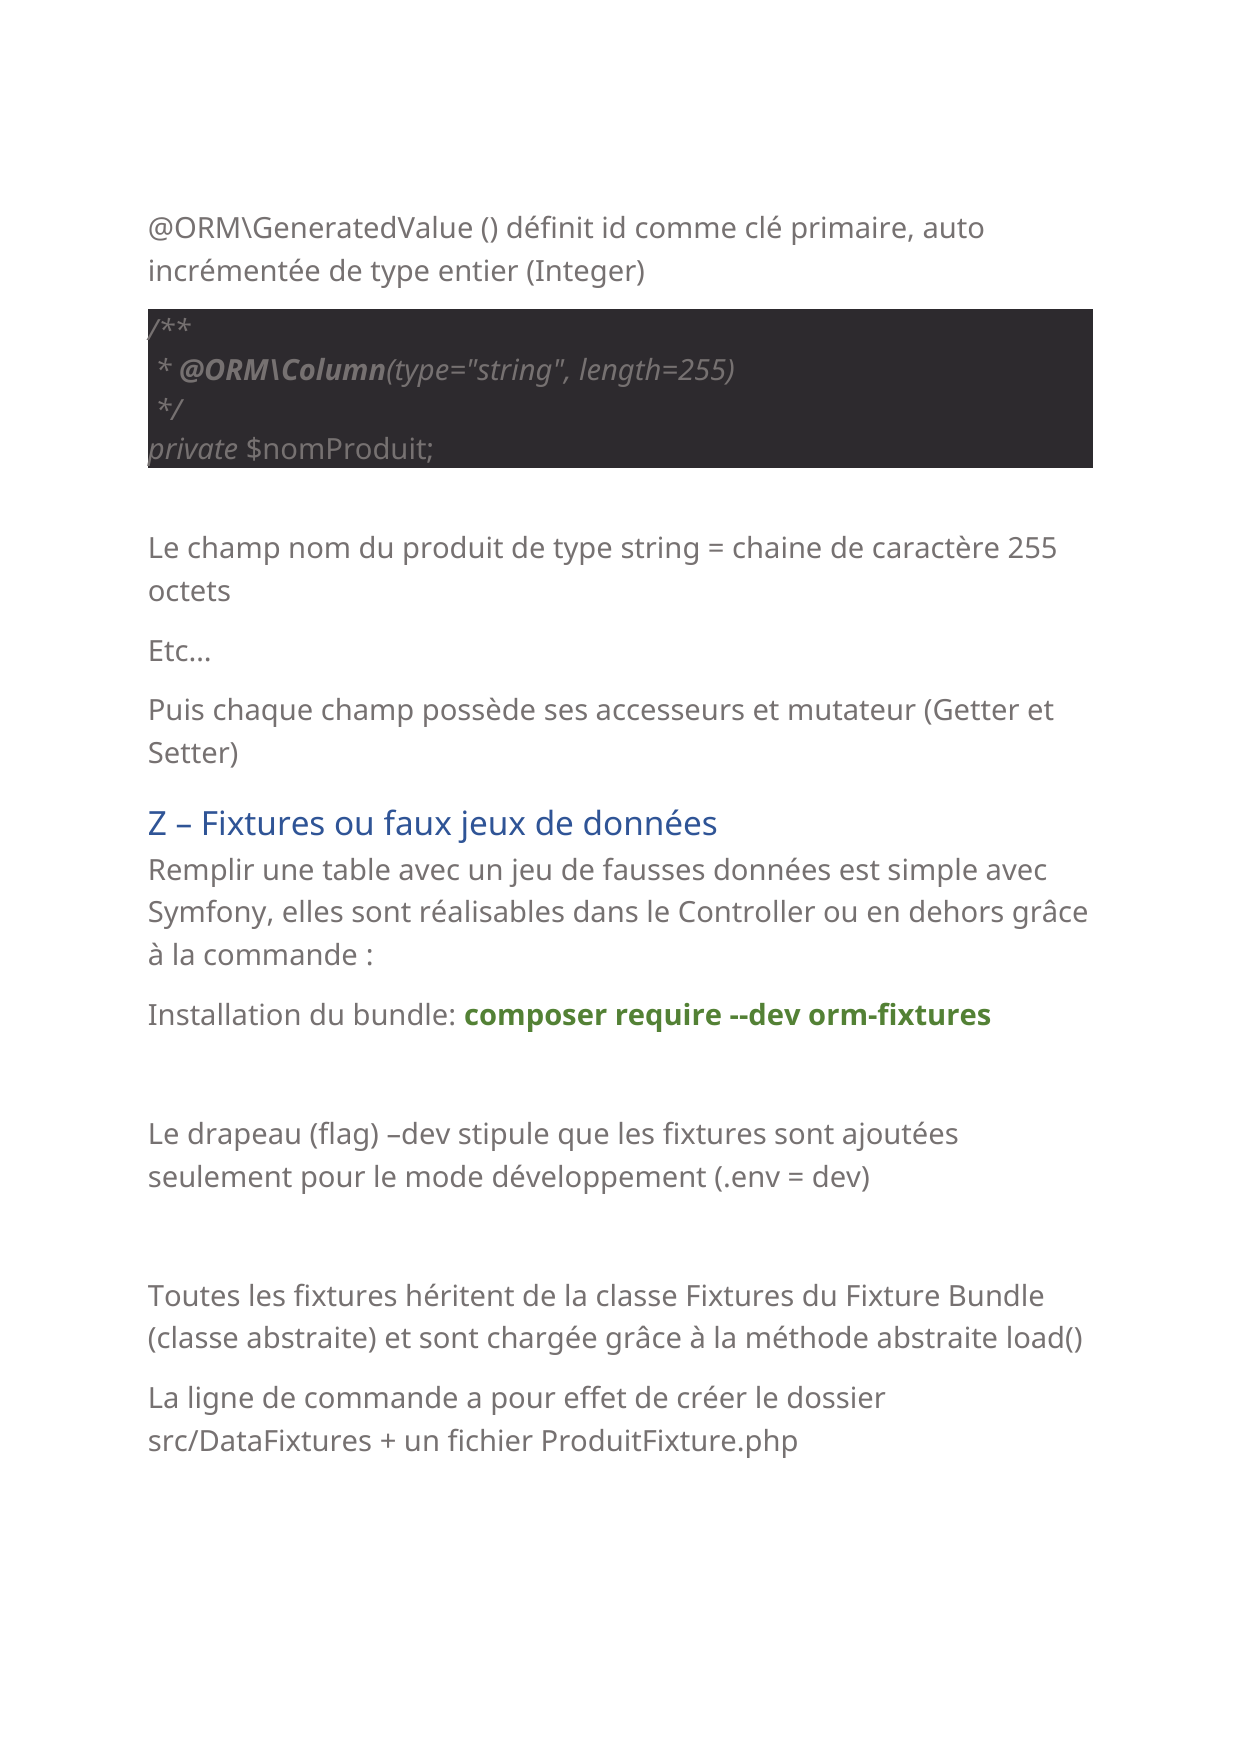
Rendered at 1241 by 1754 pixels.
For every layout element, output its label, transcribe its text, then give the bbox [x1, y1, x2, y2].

text @ORM\GeneratedValue () définit id comme clé primaire, auto incrémentée de type entier (Integer) [148, 207, 1093, 289]
text Etc… [148, 630, 1093, 669]
text Le drapeau (flag) –dev stipule que les fixtures sont ajoutées seulement pour le mode développement (.env = dev) [148, 1113, 1093, 1196]
subtitle Z – Fixtures ou faux jeux de données [148, 800, 1093, 845]
text Remplir une table avec un jeu de fausses données est simple avec Symfony, elles sont réalisables dans le Controller ou en dehors grâce à la commande : [148, 849, 1093, 974]
text Installation du bundle: composer require --dev orm-fixtures [148, 994, 1093, 1034]
text Puis chaque champ possède ses accesseurs et mutateur (Getter et Setter) [148, 689, 1093, 772]
text Le champ nom du produit de type string = chaine de caractère 255 octets [148, 528, 1093, 610]
text Toutes les fixtures héritent de la classe Fixtures du Fixture Bundle (classe abstraite) et sont chargée grâce à la méthode abstraite load() [148, 1275, 1093, 1357]
text /** * @ORM\Column(type="string", length=255) */ private $nomProduit; [148, 309, 1093, 468]
text La ligne de commande a pour effet de créer le dossier src/DataFixtures + un fichier ProduitFixture.php [148, 1377, 1093, 1459]
